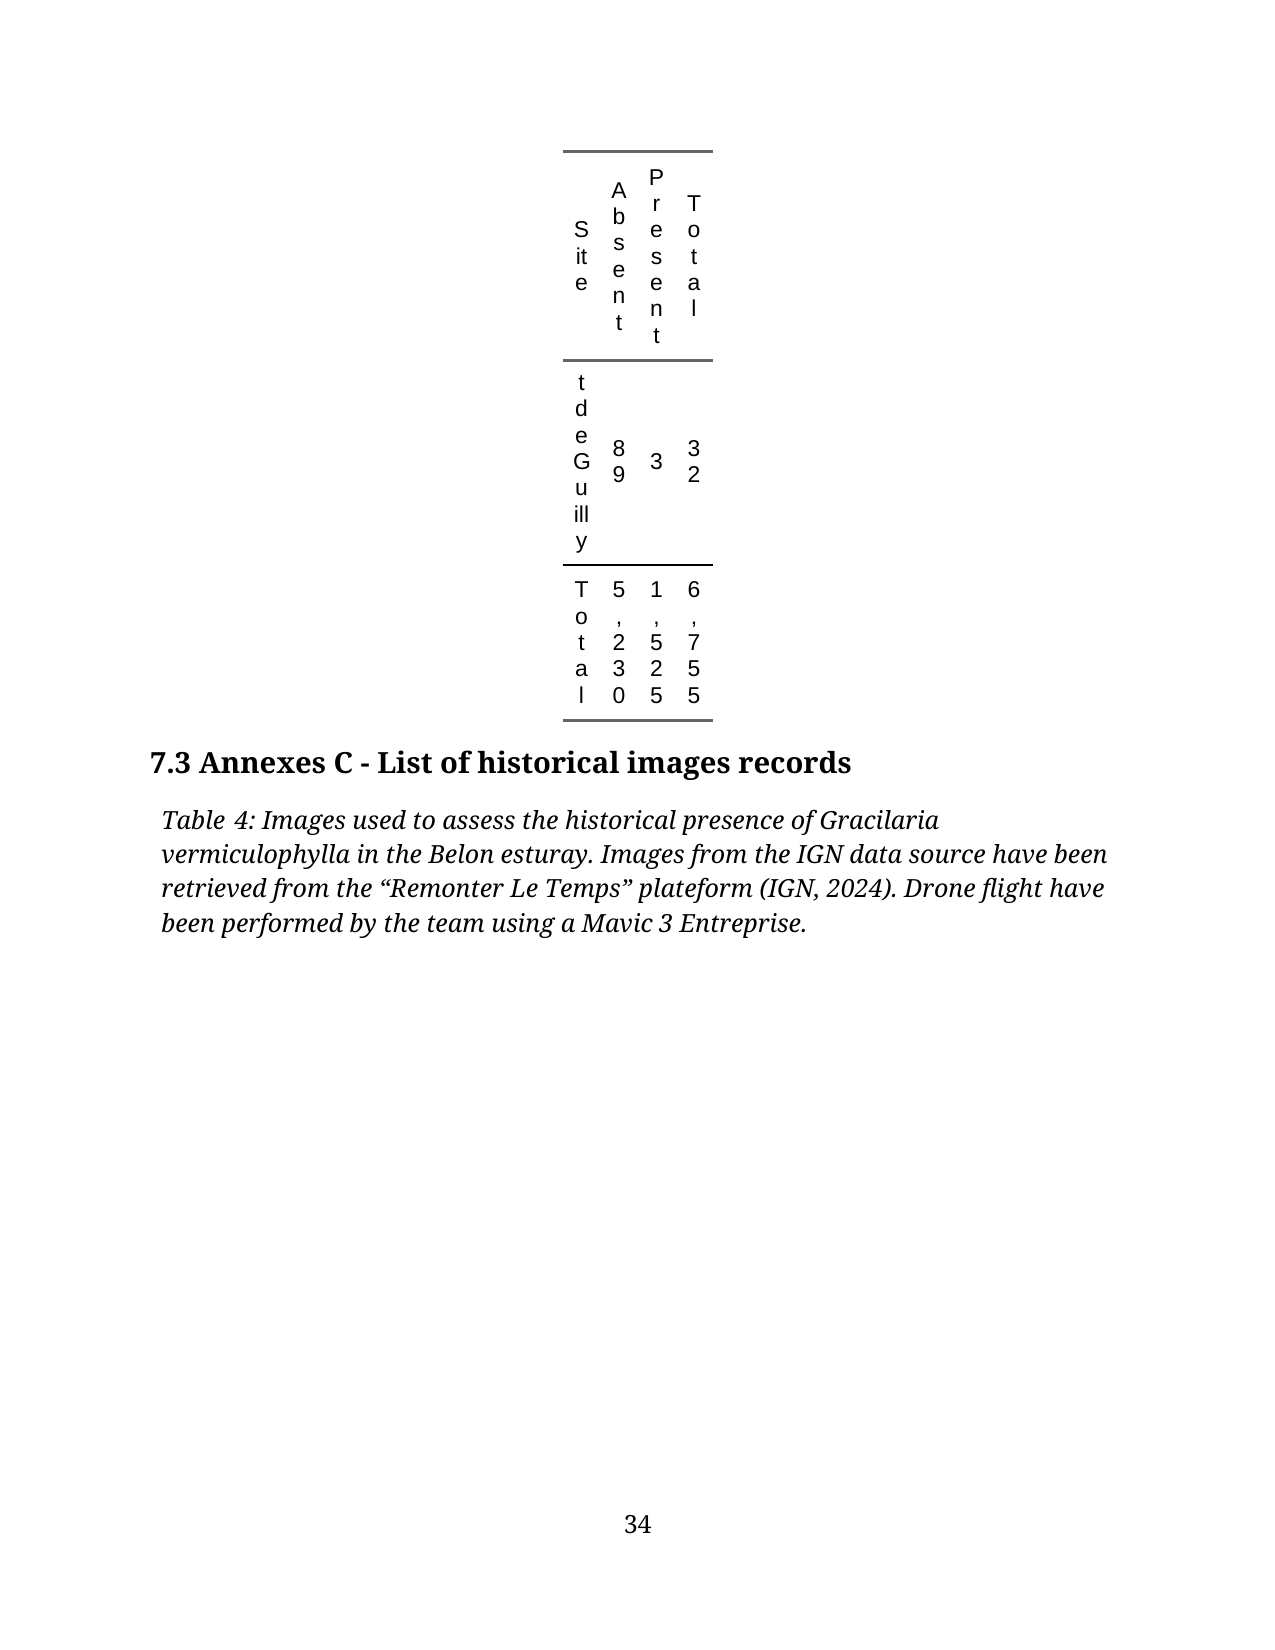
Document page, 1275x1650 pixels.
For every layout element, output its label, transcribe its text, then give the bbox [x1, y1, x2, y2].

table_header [150, 150, 1125, 722]
subtitle 7.3 Annexes C - List of historical images records [150, 742, 1125, 782]
table_header Table 4: Images used to assess the historical presence of Gracilaria vermiculophylla in the Belon esturay. Images from the IGN data source have been retrieved from the “Remonter Le Temps” plateform (IGN, 2024). Drone flight have been performed by the team using a Mavic 3 Entreprise. [150, 782, 1125, 952]
